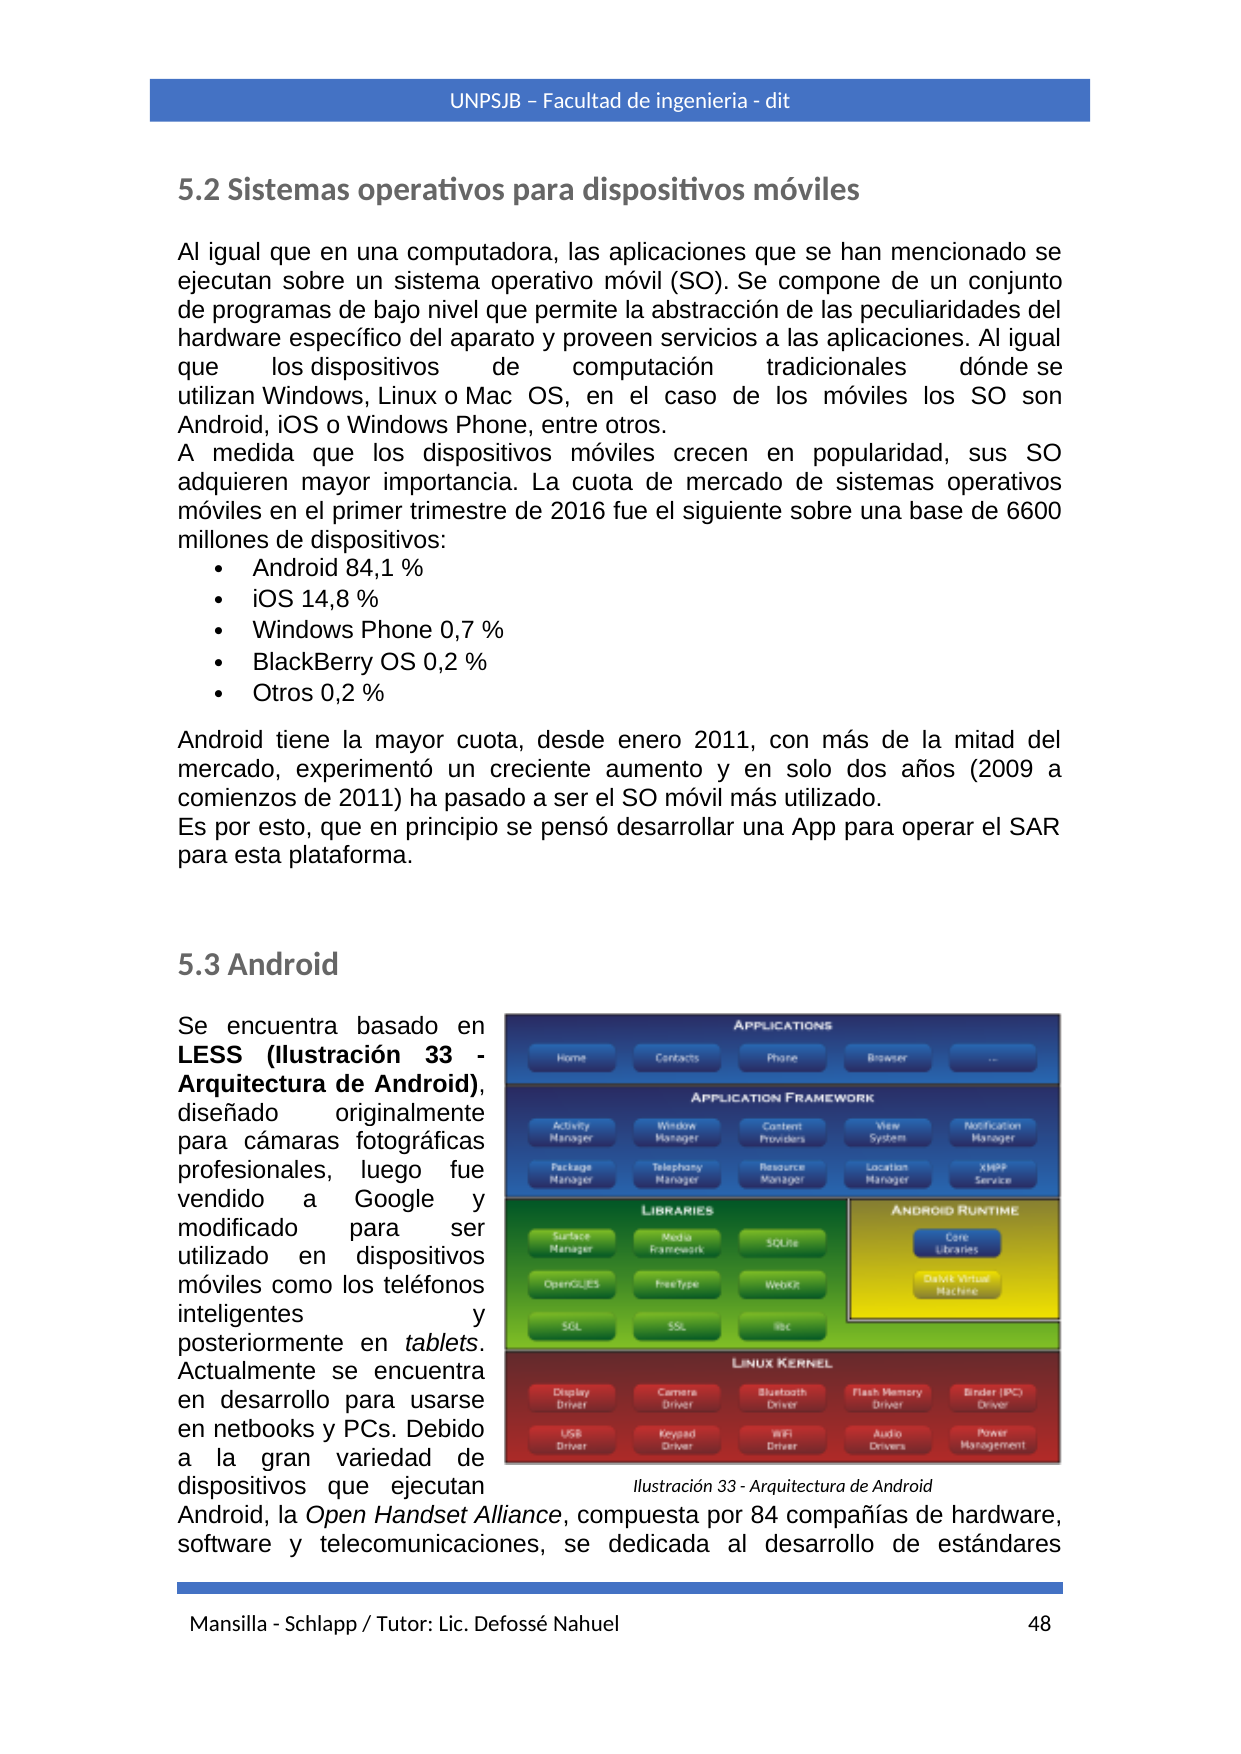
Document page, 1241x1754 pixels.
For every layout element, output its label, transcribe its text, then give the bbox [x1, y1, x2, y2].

subtitle 5.2 Sistemas operativos para dispositivos móviles [177, 168, 1063, 209]
text A medida que los dispositivos móviles crecen en popularidad, sus SO adquieren mayor importancia. La cuota de mercado de sistemas operativos móviles en el primer trimestre de 2016 fue el siguiente sobre una base de 6600 millones de dispositivos: [177, 438, 1063, 553]
text Al igual que en una computadora, las aplicaciones que se han mencionado se ejecutan sobre un sistema operativo móvil (SO). Se compone de un conjunto de programas de bajo nivel que permite la abstracción de las peculiaridades del hardware específico del aparato y proveen servicios a las aplicaciones. Al igual que los dispositivos de computación tradicionales dónde se utilizan Windows, Linux o Mac OS, en el caso de los móviles los SO son Android, iOS o Windows Phone, entre otros. [177, 237, 1063, 438]
picture [504, 1013, 1062, 1465]
subtitle 5.3 Android [177, 943, 1063, 983]
list BlackBerry OS 0,2 % [215, 647, 1063, 675]
list Otros 0,2 % [215, 678, 1063, 706]
list iOS 14,8 % [215, 584, 1063, 613]
list Windows Phone 0,7 % [215, 616, 1063, 644]
text Es por esto, que en principio se pensó desarrollar una App para operar el SAR para esta plataforma. [177, 812, 1063, 869]
text Android tiene la mayor cuota, desde enero 2011, con más de la mitad del mercado, experimentó un creciente aumento y en solo dos años (2009 a comienzos de 2011) ha pasado a ser el SO móvil más utilizado. [177, 725, 1063, 812]
list Android 84,1 % [215, 553, 1063, 582]
